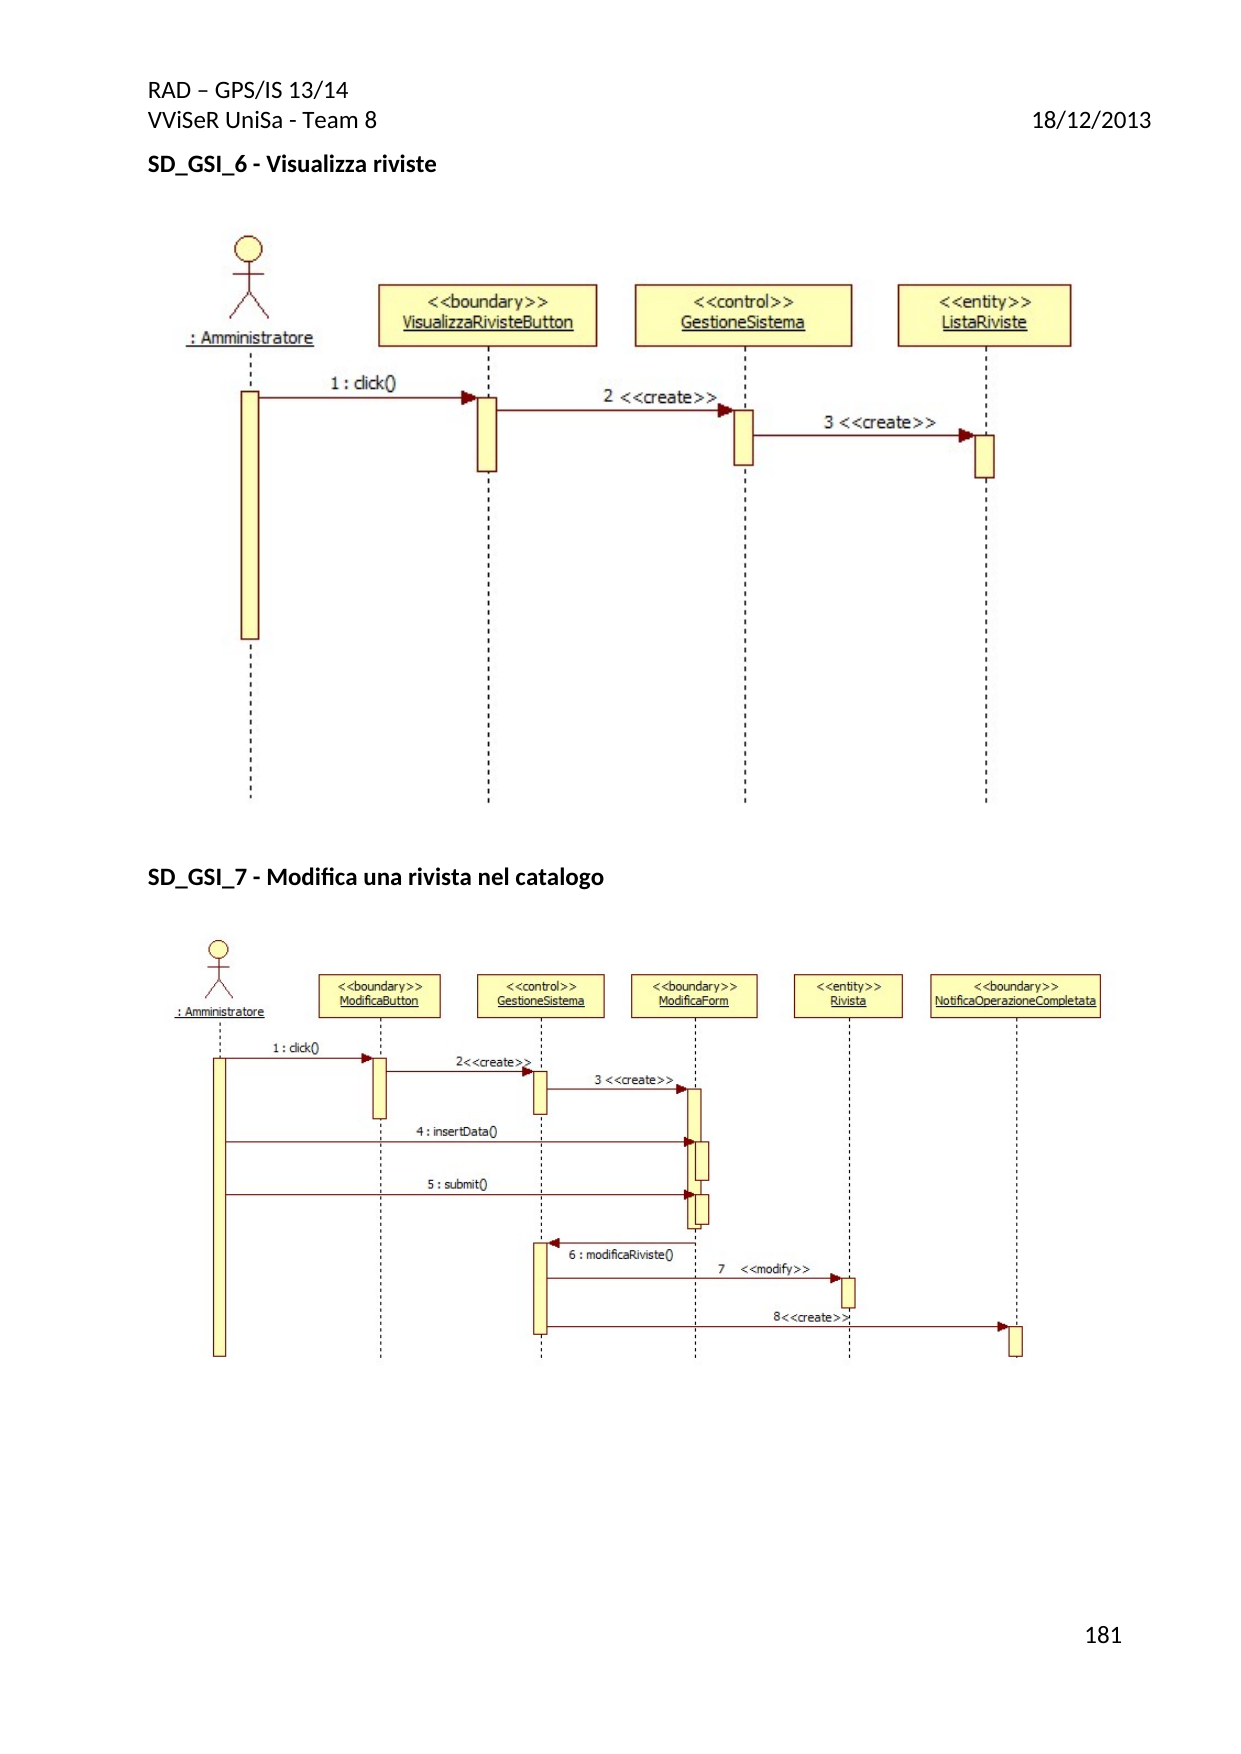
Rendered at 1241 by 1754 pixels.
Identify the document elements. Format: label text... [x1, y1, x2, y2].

picture [147, 917, 1123, 1380]
text SD_GSI_7 - Modifica una rivista nel catalogo [148, 861, 1122, 891]
picture [147, 203, 1103, 836]
text SD_GSI_6 - Visualizza riviste [148, 148, 1122, 178]
